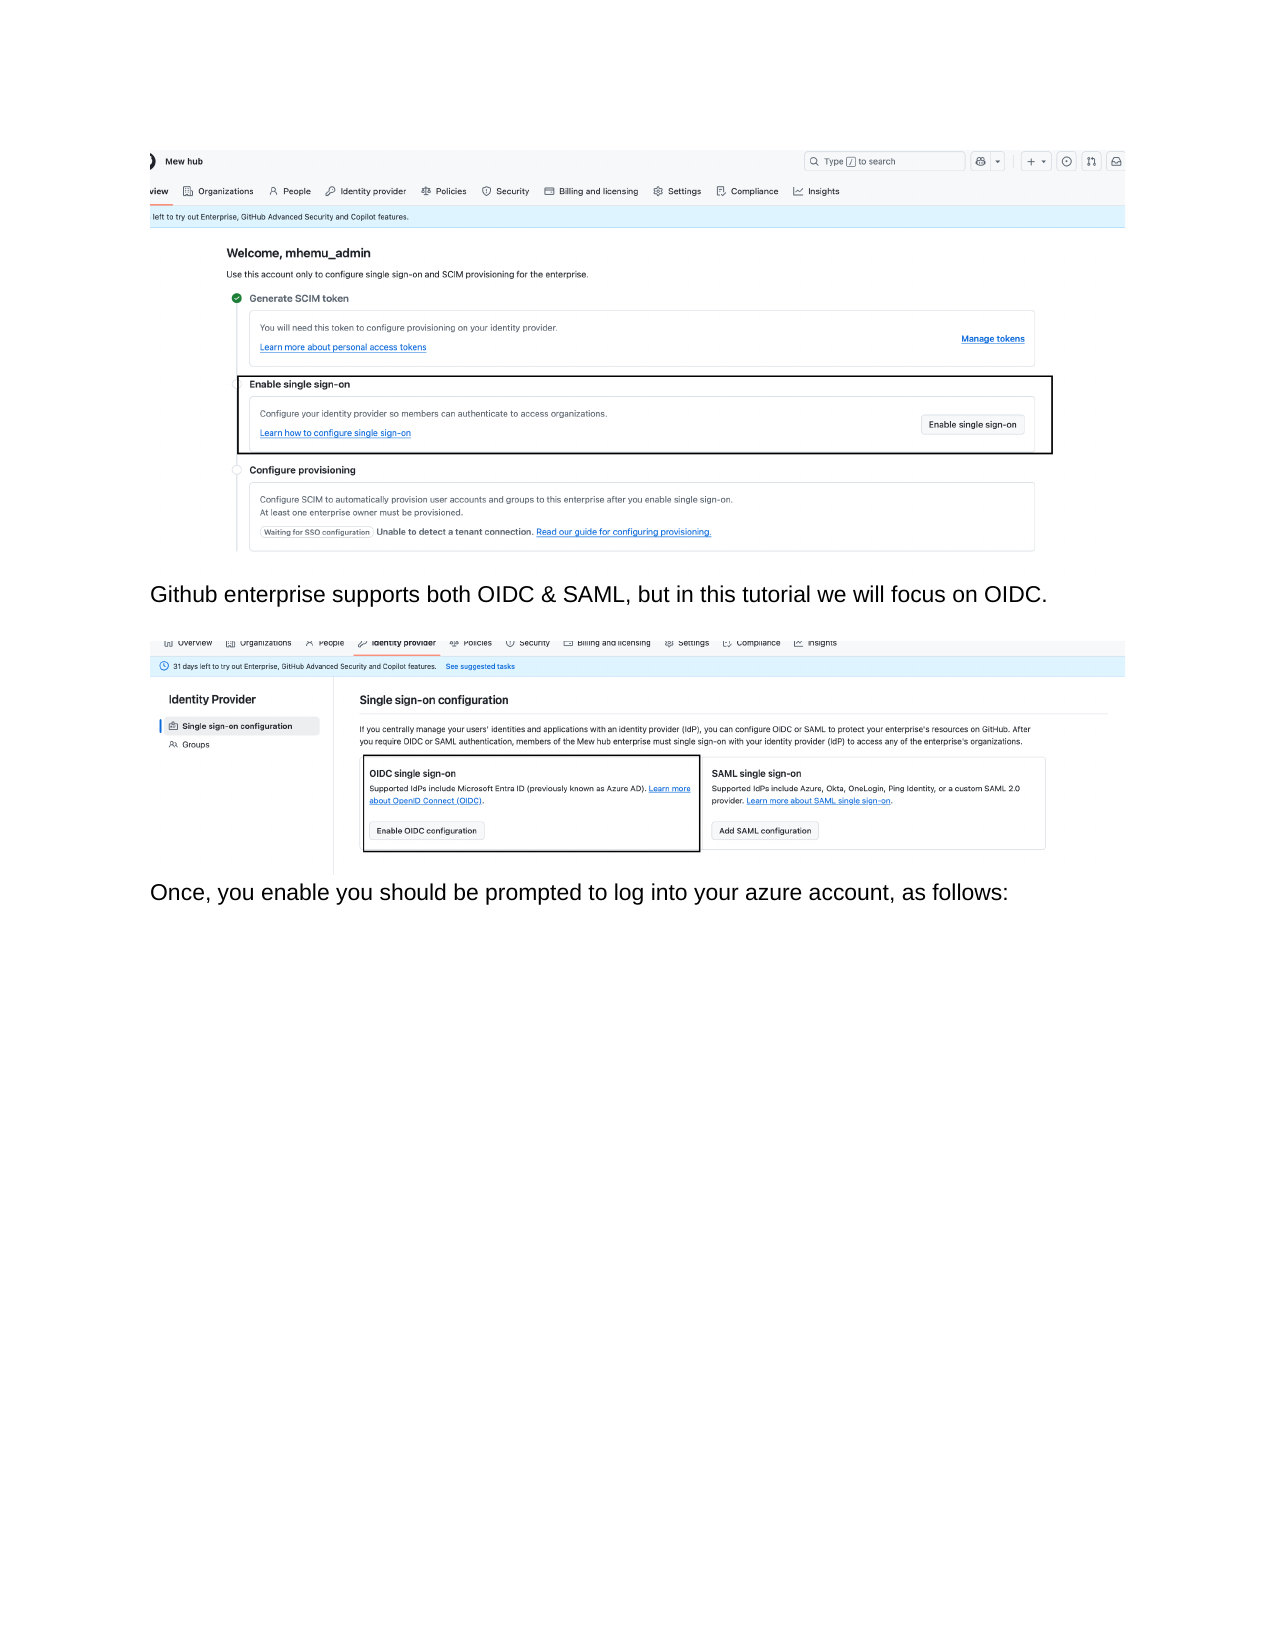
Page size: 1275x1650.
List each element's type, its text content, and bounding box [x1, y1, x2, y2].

picture [150, 150, 1125, 577]
text Github enterprise supports both OIDC & SAML, but in this tutorial we will focus on OIDC. [150, 581, 1125, 607]
text Once, you enable you should be prompted to log into your azure account, as follows: [150, 878, 1125, 905]
picture [150, 641, 1125, 875]
